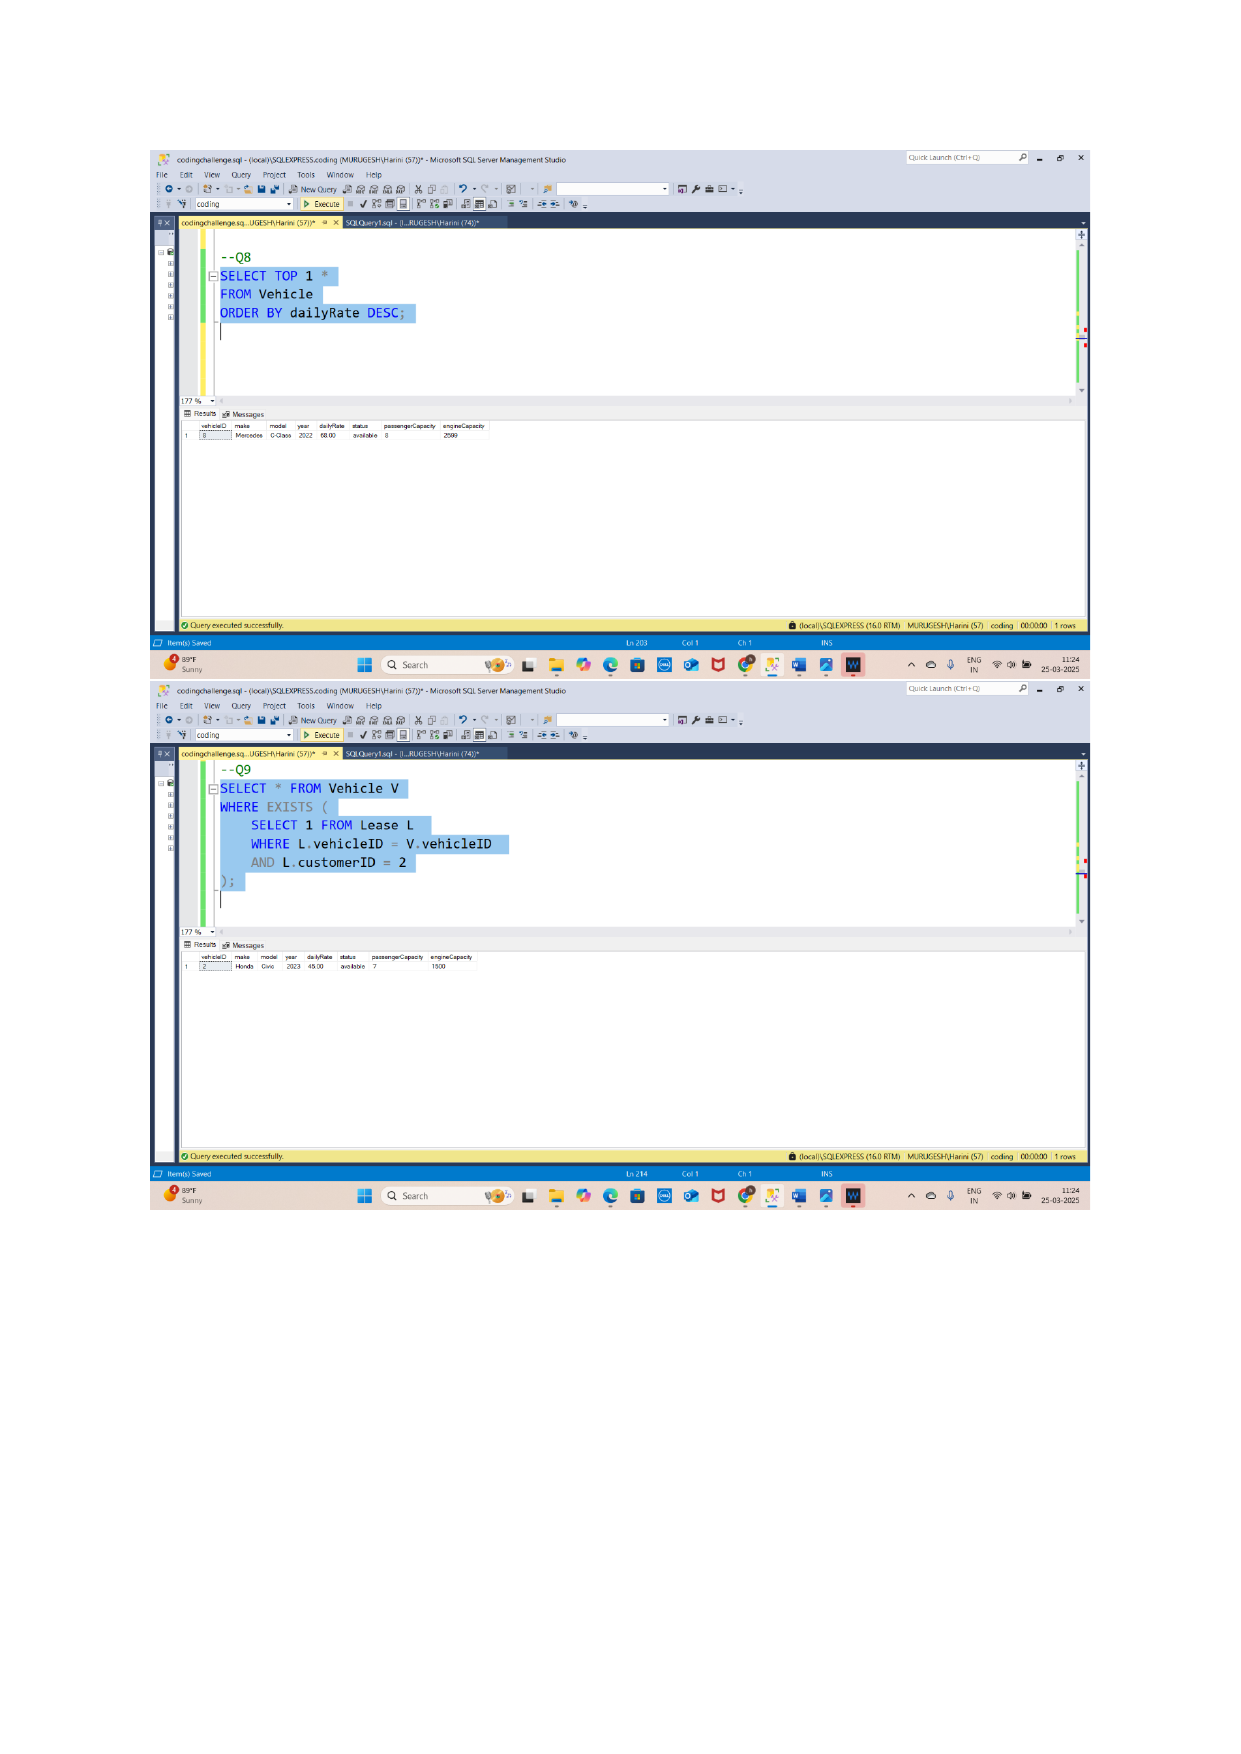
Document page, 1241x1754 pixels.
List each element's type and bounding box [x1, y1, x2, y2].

picture [150, 681, 1091, 1210]
picture [150, 150, 1091, 679]
